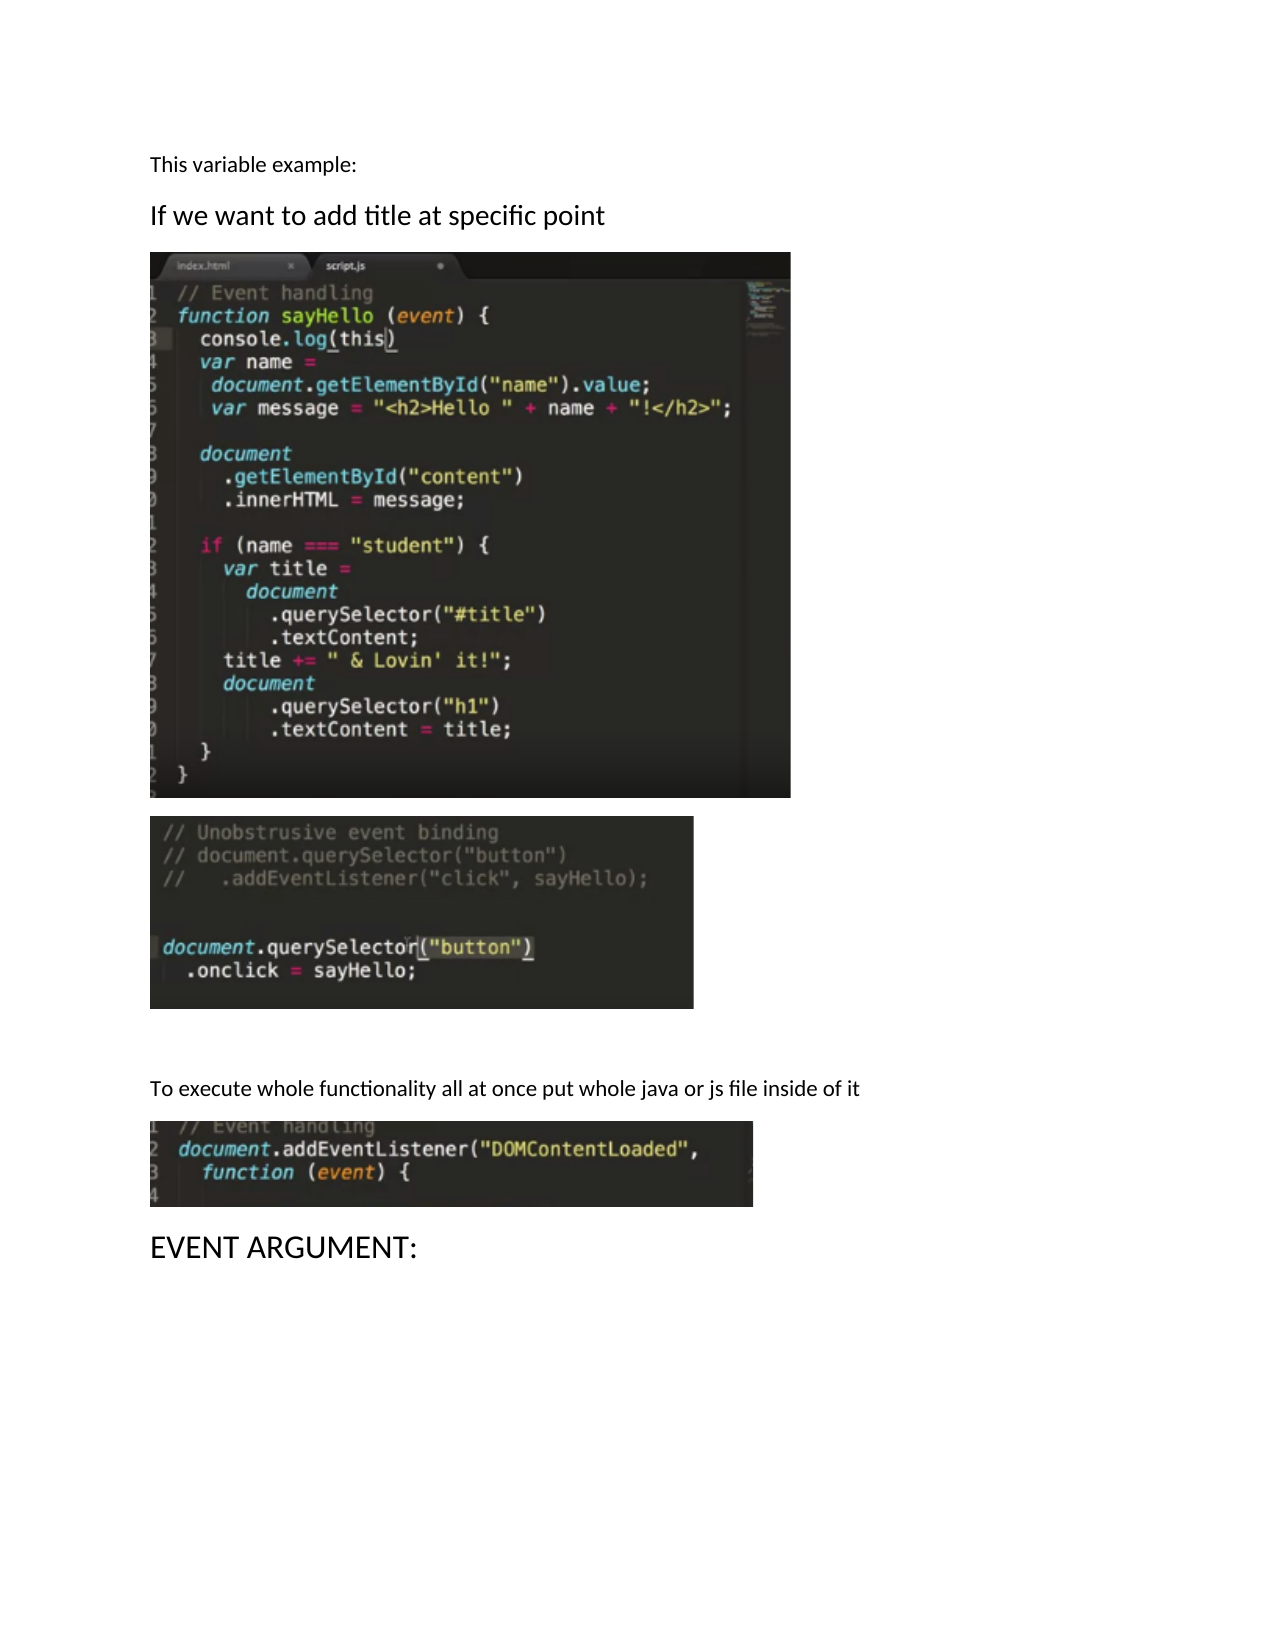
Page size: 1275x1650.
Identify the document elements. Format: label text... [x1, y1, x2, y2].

text To execute whole functionality all at once put whole java or js file inside of it [150, 1074, 1125, 1102]
text This variable example: [150, 150, 1125, 178]
picture [150, 816, 694, 1009]
picture [150, 1121, 754, 1207]
text If we want to add title at specific point [150, 197, 1125, 232]
text EVENT ARGUMENT: [150, 1226, 1125, 1267]
picture [150, 252, 791, 798]
